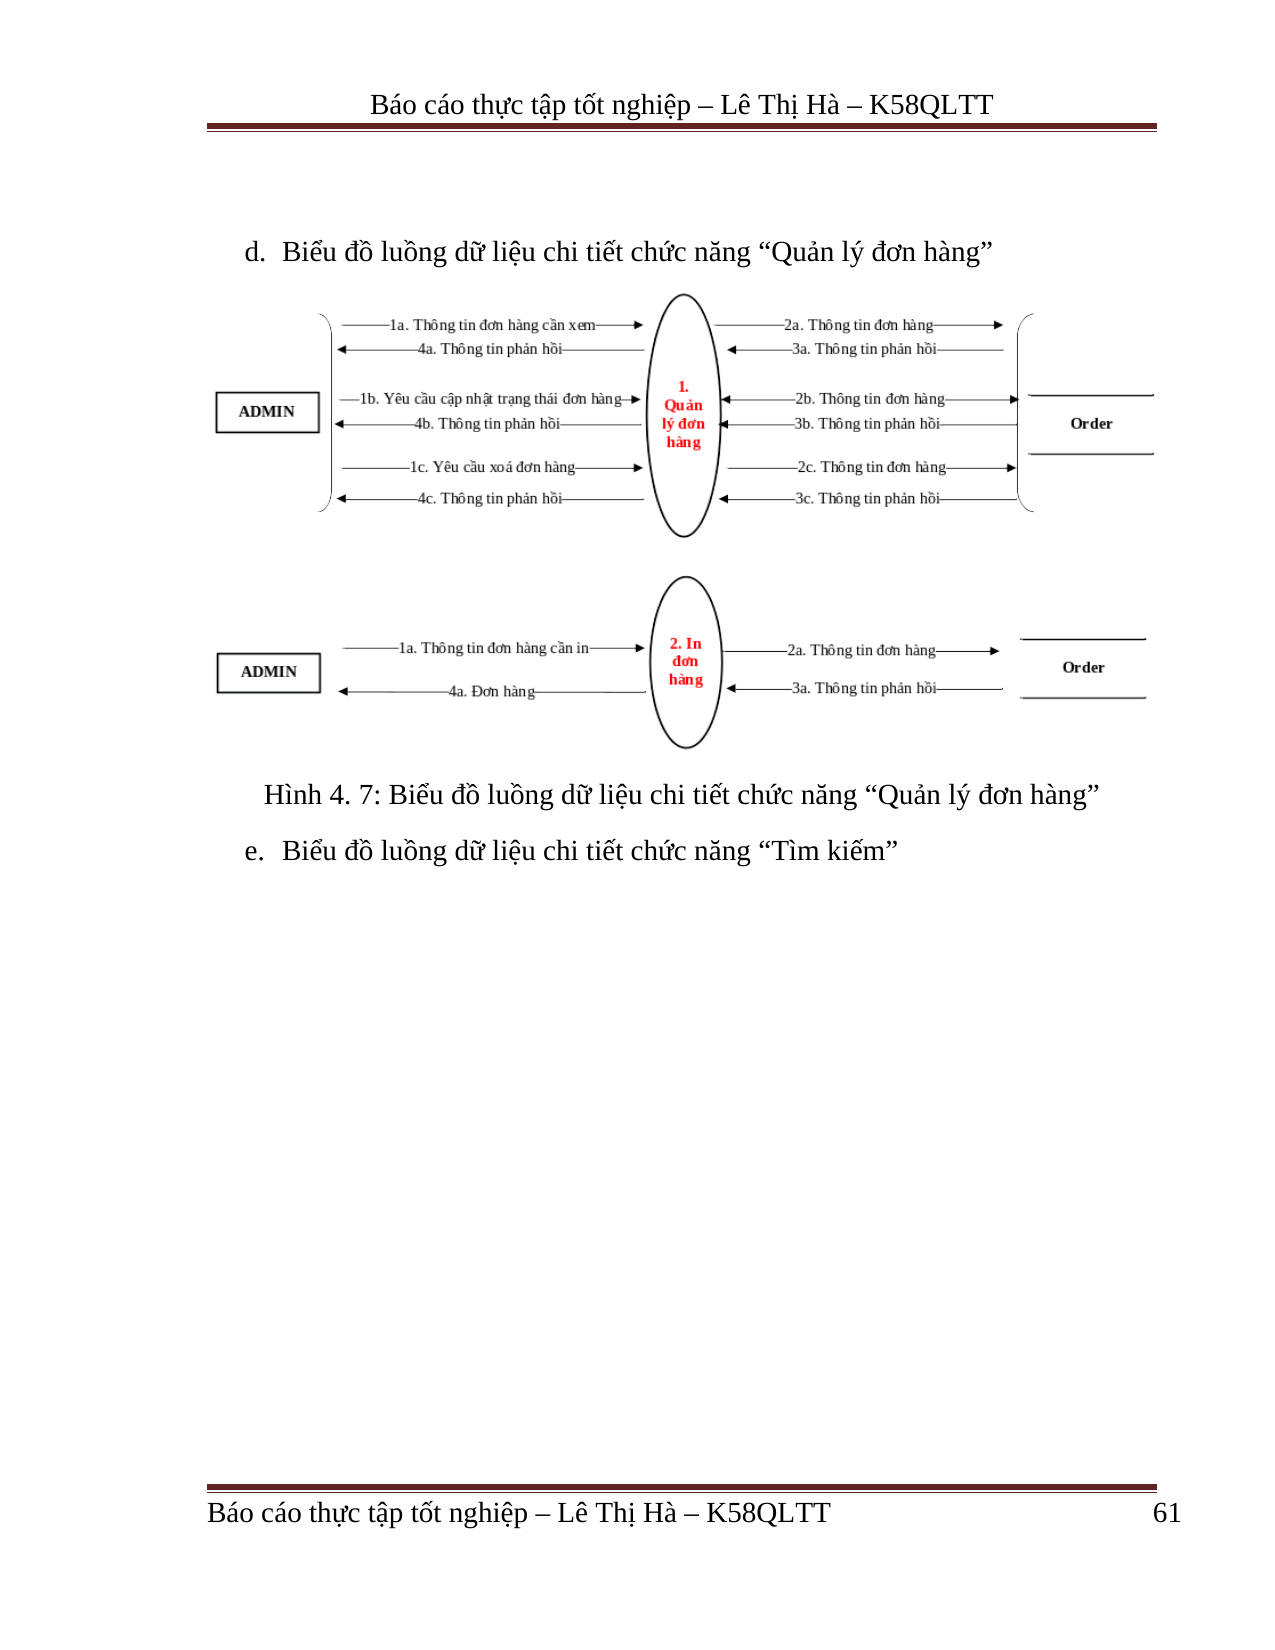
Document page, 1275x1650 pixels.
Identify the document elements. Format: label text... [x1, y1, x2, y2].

list Biểu đồ luồng dữ liệu chi tiết chức năng “Tìm kiếm” [244, 833, 1157, 867]
list Biểu đồ luồng dữ liệu chi tiết chức năng “Quản lý đơn hàng” [244, 234, 1157, 268]
text Hình 4. 7: Biểu đồ luồng dữ liệu chi tiết chức năng “Quản lý đơn hàng” [207, 777, 1157, 811]
